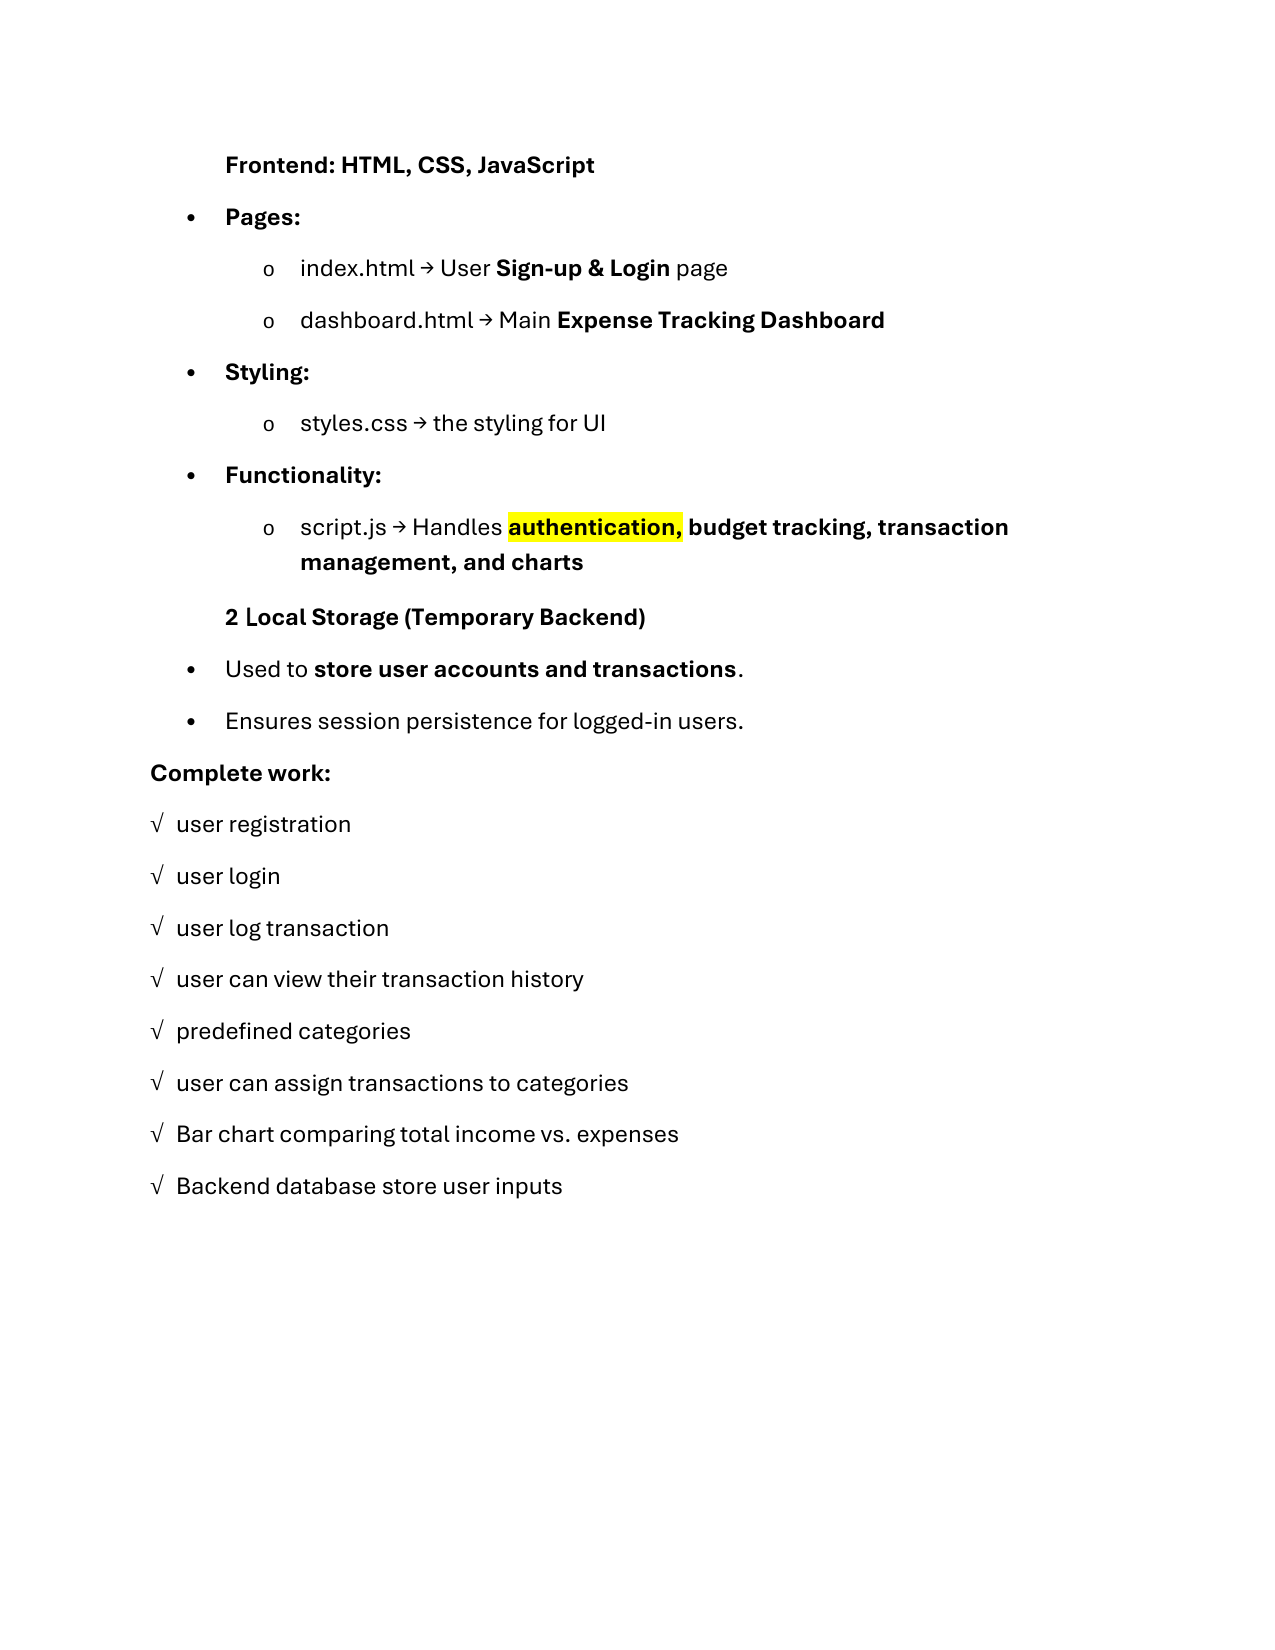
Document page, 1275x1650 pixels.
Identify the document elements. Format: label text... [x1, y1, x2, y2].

text user can assign transactions to categories [150, 1067, 1125, 1098]
text predefined categories [150, 1016, 1125, 1046]
text Frontend: HTML, CSS, JavaScript [225, 150, 1125, 181]
list Pages: [187, 202, 1125, 232]
list Functionality: [187, 460, 1125, 491]
list script.js → Handles authentication, budget tracking, transaction management, and charts [262, 512, 1125, 577]
list Styling: [187, 357, 1125, 387]
list Used to store user accounts and transactions. [187, 654, 1125, 685]
text user can view their transaction history [150, 964, 1125, 995]
list index.html → User Sign-up & Login page [262, 253, 1125, 284]
text user log transaction [150, 912, 1125, 943]
list dashboard.html → Main Expense Tracking Dashboard [262, 305, 1125, 336]
text Complete work: [150, 757, 1125, 788]
list styles.css → the styling for UI [262, 408, 1125, 439]
text Backend database store user inputs [150, 1171, 1125, 1201]
text user login [150, 861, 1125, 891]
text user registration [150, 809, 1125, 840]
list Ensures session persistence for logged-in users. [187, 706, 1125, 736]
text 2️ Local Storage (Temporary Backend) [225, 598, 1125, 632]
text Bar chart comparing total income vs. expenses [150, 1119, 1125, 1150]
